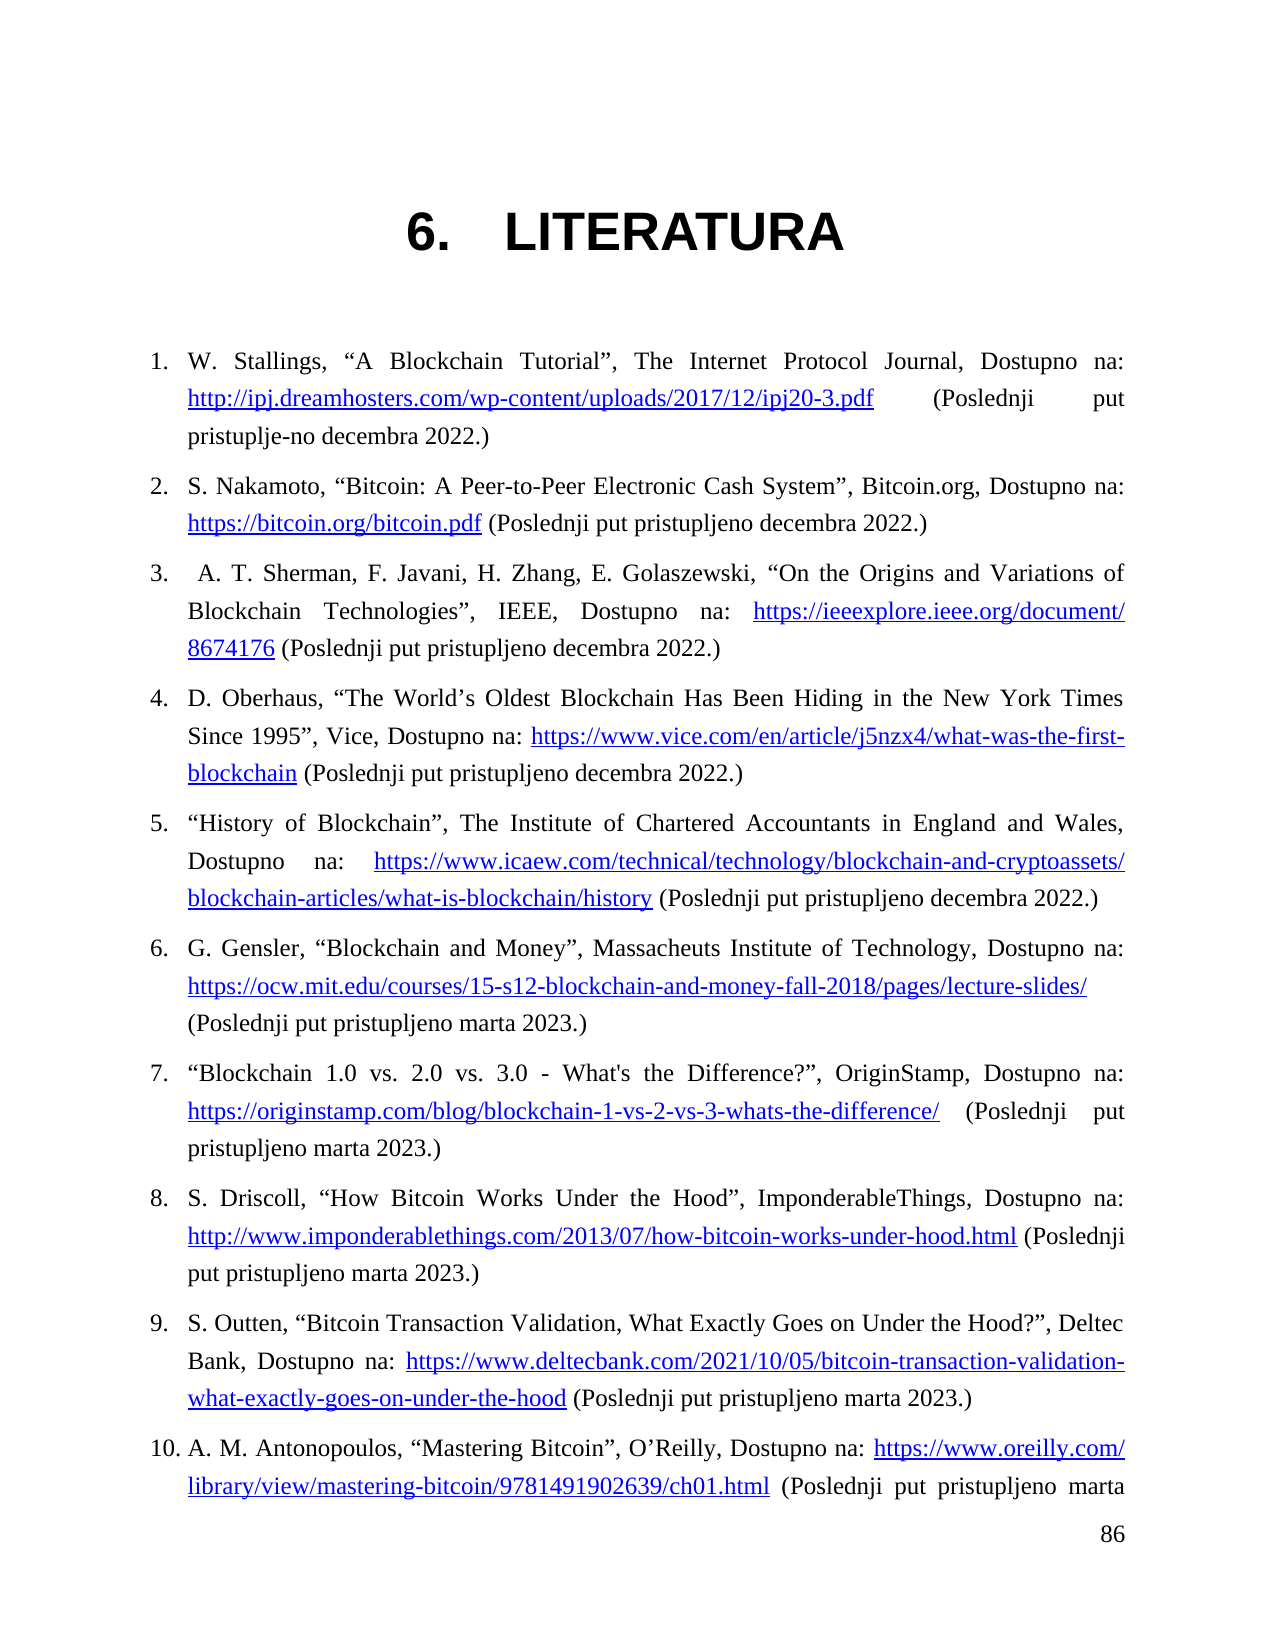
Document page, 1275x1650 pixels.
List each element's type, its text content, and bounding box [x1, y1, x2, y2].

list A. T. Sherman, F. Javani, H. Zhang, E. Golaszewski, “On the Origins and Variations of Blockchain Technologies”, IEEE, Dostupno na: https://ieeexplore.ieee.org/document/ 8674176 (Poslednji put pristupljeno decembra 2022.) [150, 550, 1125, 662]
list W. Stallings, “A Blockchain Tutorial”, The Internet Protocol Journal, Dostupno na: http://ipj.dreamhosters.com/wp-content/uploads/2017/12/ipj20-3.pdf (Poslednji put pristuplje-no decembra 2022.) [150, 337, 1125, 450]
list S. Outten, “Bitcoin Transaction Validation, What Exactly Goes on Under the Hood?”, Deltec Bank, Dostupno na: https://www.deltecbank.com/2021/10/05/bitcoin-transaction-validation-what-exactly-goes-on-under-the-hood (Poslednji put pristupljeno marta 2023.) [150, 1300, 1125, 1412]
list “History of Blockchain”, The Institute of Chartered Accountants in England and Wales, Dostupno na: https://www.icaew.com/technical/technology/blockchain-and-cryptoassets/ blockchain-articles/what-is-blockchain/history (Poslednji put pristupljeno decembra 2022.) [150, 800, 1125, 912]
list S. Driscoll, “How Bitcoin Works Under the Hood”, ImponderableThings, Dostupno na: http://www.imponderablethings.com/2013/07/how-bitcoin-works-under-hood.html (Poslednji put pristupljeno marta 2023.) [150, 1175, 1125, 1287]
list D. Oberhaus, “The World’s Oldest Blockchain Has Been Hiding in the New York Times Since 1995”, Vice, Dostupno na: https://www.vice.com/en/article/j5nzx4/what-was-the-first-blockchain (Poslednji put pristupljeno decembra 2022.) [150, 675, 1125, 787]
list G. Gensler, “Blockchain and Money”, Massacheuts Institute of Technology, Dostupno na: https://ocw.mit.edu/courses/15-s12-blockchain-and-money-fall-2018/pages/lecture-slides/ (Poslednji put pristupljeno marta 2023.) [150, 925, 1125, 1037]
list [150, 1425, 1125, 1500]
list “Blockchain 1.0 vs. 2.0 vs. 3.0 - What's the Difference?”, OriginStamp, Dostupno na: https://originstamp.com/blog/blockchain-1-vs-2-vs-3-whats-the-difference/ (Poslednji put pristupljeno marta 2023.) [150, 1050, 1125, 1162]
list S. Nakamoto, “Bitcoin: A Peer-to-Peer Electronic Cash System”, Bitcoin.org, Dostupno na: https://bitcoin.org/bitcoin.pdf (Poslednji put pristupljeno decembra 2022.) [150, 462, 1125, 537]
subtitle LITERATURA [150, 200, 1125, 262]
